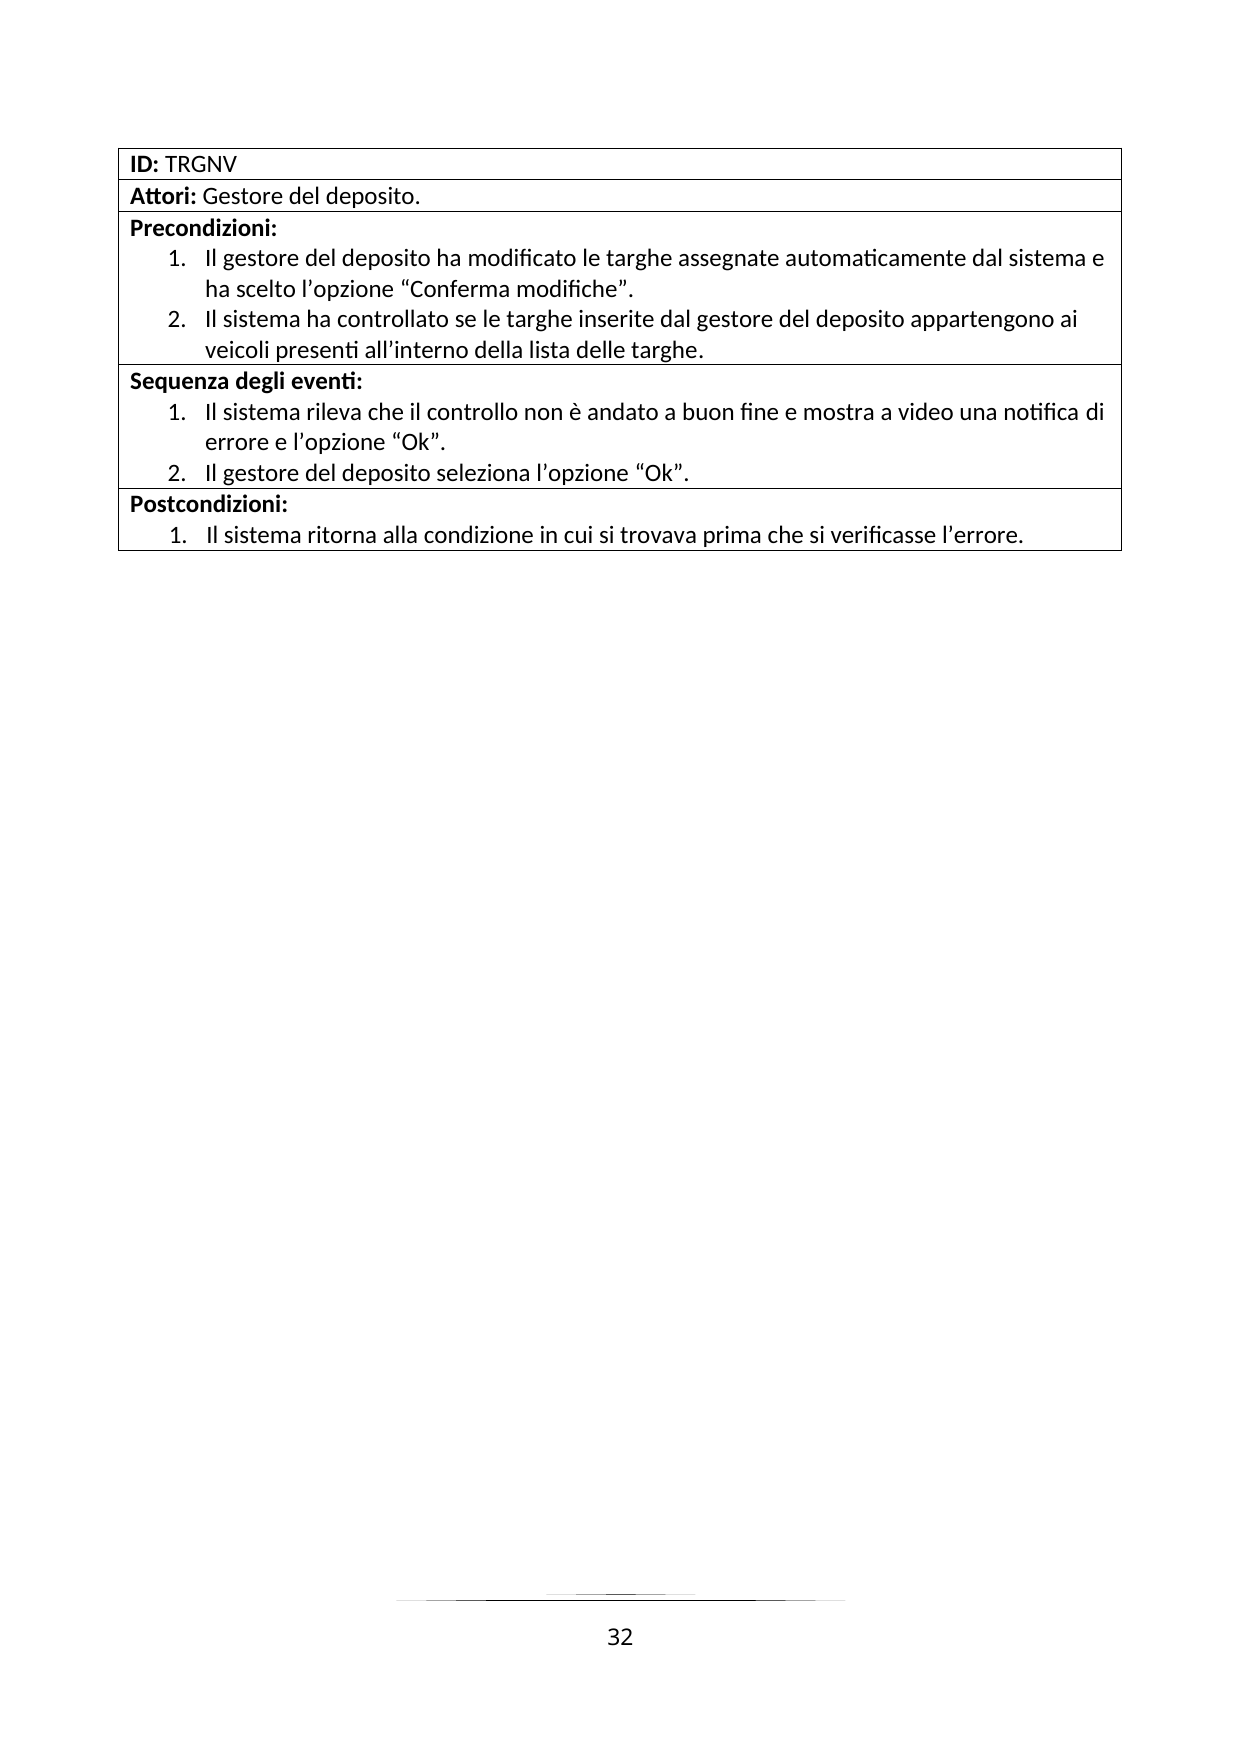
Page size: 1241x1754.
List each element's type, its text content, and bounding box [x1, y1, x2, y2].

table_cell Attori: Gestore del deposito. [119, 180, 1121, 211]
table_cell ID: TRGNV [119, 149, 1121, 179]
table_cell Precondizioni: Il gestore del deposito ha modificato le targhe assegnate automaticamente dal sistema e ha scelto l’opzione “Conferma modifiche”. Il sistema ha controllato se le targhe inserite dal gestore del deposito appartengono ai veicoli presenti all’interno della lista delle targhe. [119, 212, 1121, 364]
table_cell Sequenza degli eventi: Il sistema rileva che il controllo non è andato a buon fine e mostra a video una notifica di errore e l’opzione “Ok”. Il gestore del deposito seleziona l’opzione “Ok”. [119, 365, 1121, 487]
table_cell Postcondizioni: Il sistema ritorna alla condizione in cui si trovava prima che si verificasse l’errore. [119, 489, 1121, 549]
